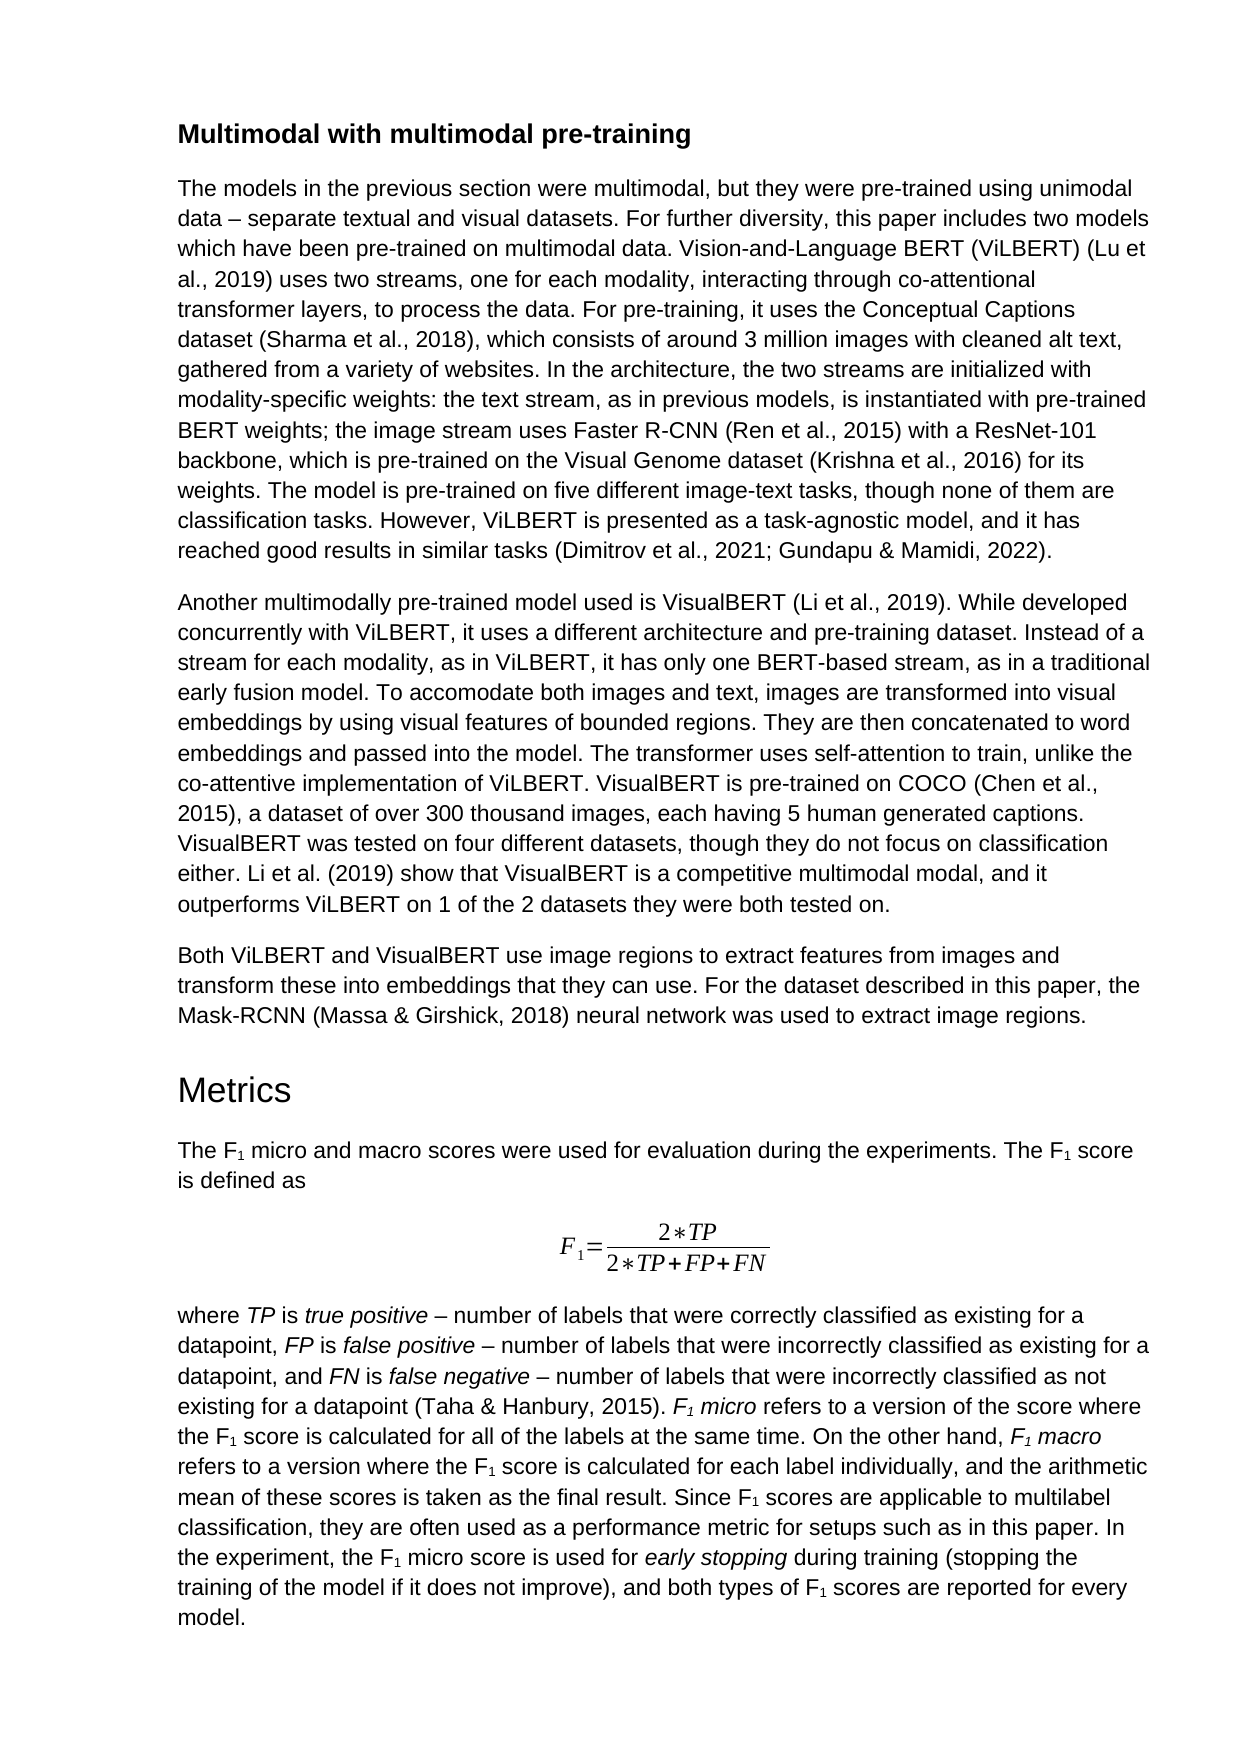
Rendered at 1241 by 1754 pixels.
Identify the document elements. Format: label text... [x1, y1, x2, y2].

subtitle Metrics [177, 1070, 1152, 1110]
text where TP is true positive – number of labels that were correctly classified as existing for a datapoint, FP is false positive – number of labels that were incorrectly classified as existing for a datapoint, and FN is false negative – number of labels that were incorrectly classified as not existing for a datapoint (Taha & Hanbury, 2015). F1 micro refers to a version of the score where the F1 score is calculated for all of the labels at the same time. On the other hand, F1 macro refers to a version where the F1 score is calculated for each label individually, and the arithmetic mean of these scores is taken as the final result. Since F1 scores are applicable to multilabel classification, they are often used as a performance metric for setups such as in this paper. In the experiment, the F1 micro score is used for early stopping during training (stopping the training of the model if it does not improve), and both types of F1 scores are reported for every model. [177, 1302, 1152, 1631]
text Another multimodally pre-trained model used is VisualBERT (Li et al., 2019). While developed concurrently with ViLBERT, it uses a different architecture and pre-training dataset. Instead of a stream for each modality, as in ViLBERT, it has only one BERT-based stream, as in a traditional early fusion model. To accomodate both images and text, images are transformed into visual embeddings by using visual features of bounded regions. They are then concatenated to word embeddings and passed into the model. The transformer uses self-attention to train, unlike the co-attentive implementation of ViLBERT. VisualBERT is pre-trained on COCO (Chen et al., 2015), a dataset of over 300 thousand images, each having 5 human generated captions. VisualBERT was tested on four different datasets, though they do not focus on classification either. Li et al. (2019) show that VisualBERT is a competitive multimodal modal, and it outperforms ViLBERT on 1 of the 2 datasets they were both tested on. [177, 588, 1152, 917]
subtitle Multimodal with multimodal pre-training [177, 118, 1152, 149]
text The models in the previous section were multimodal, but they were pre-trained using unimodal data – separate textual and visual datasets. For further diversity, this paper includes two models which have been pre-trained on multimodal data. Vision-and-Language BERT (ViLBERT) (Lu et al., 2019) uses two streams, one for each modality, interacting through co-attentional transformer layers, to process the data. For pre-training, it uses the Conceptual Captions dataset (Sharma et al., 2018), which consists of around 3 million images with cleaned alt text, gathered from a variety of websites. In the architecture, the two streams are initialized with modality-specific weights: the text stream, as in previous models, is instantiated with pre-trained BERT weights; the image stream uses Faster R-CNN (Ren et al., 2015) with a ResNet-101 backbone, which is pre-trained on the Visual Genome dataset (Krishna et al., 2016) for its weights. The model is pre-trained on five different image-text tasks, though none of them are classification tasks. However, ViLBERT is presented as a task-agnostic model, and it has reached good results in similar tasks (Dimitrov et al., 2021; Gundapu & Mamidi, 2022). [177, 175, 1152, 564]
text The F1 micro and macro scores were used for evaluation during the experiments. The F1 score is defined as [177, 1137, 1152, 1194]
text Both ViLBERT and VisualBERT use image regions to extract features from images and transform these into embeddings that they can use. For the dataset described in this paper, the Mask-RCNN (Massa & Girshick, 2018) neural network was used to extract image regions. [177, 942, 1152, 1028]
